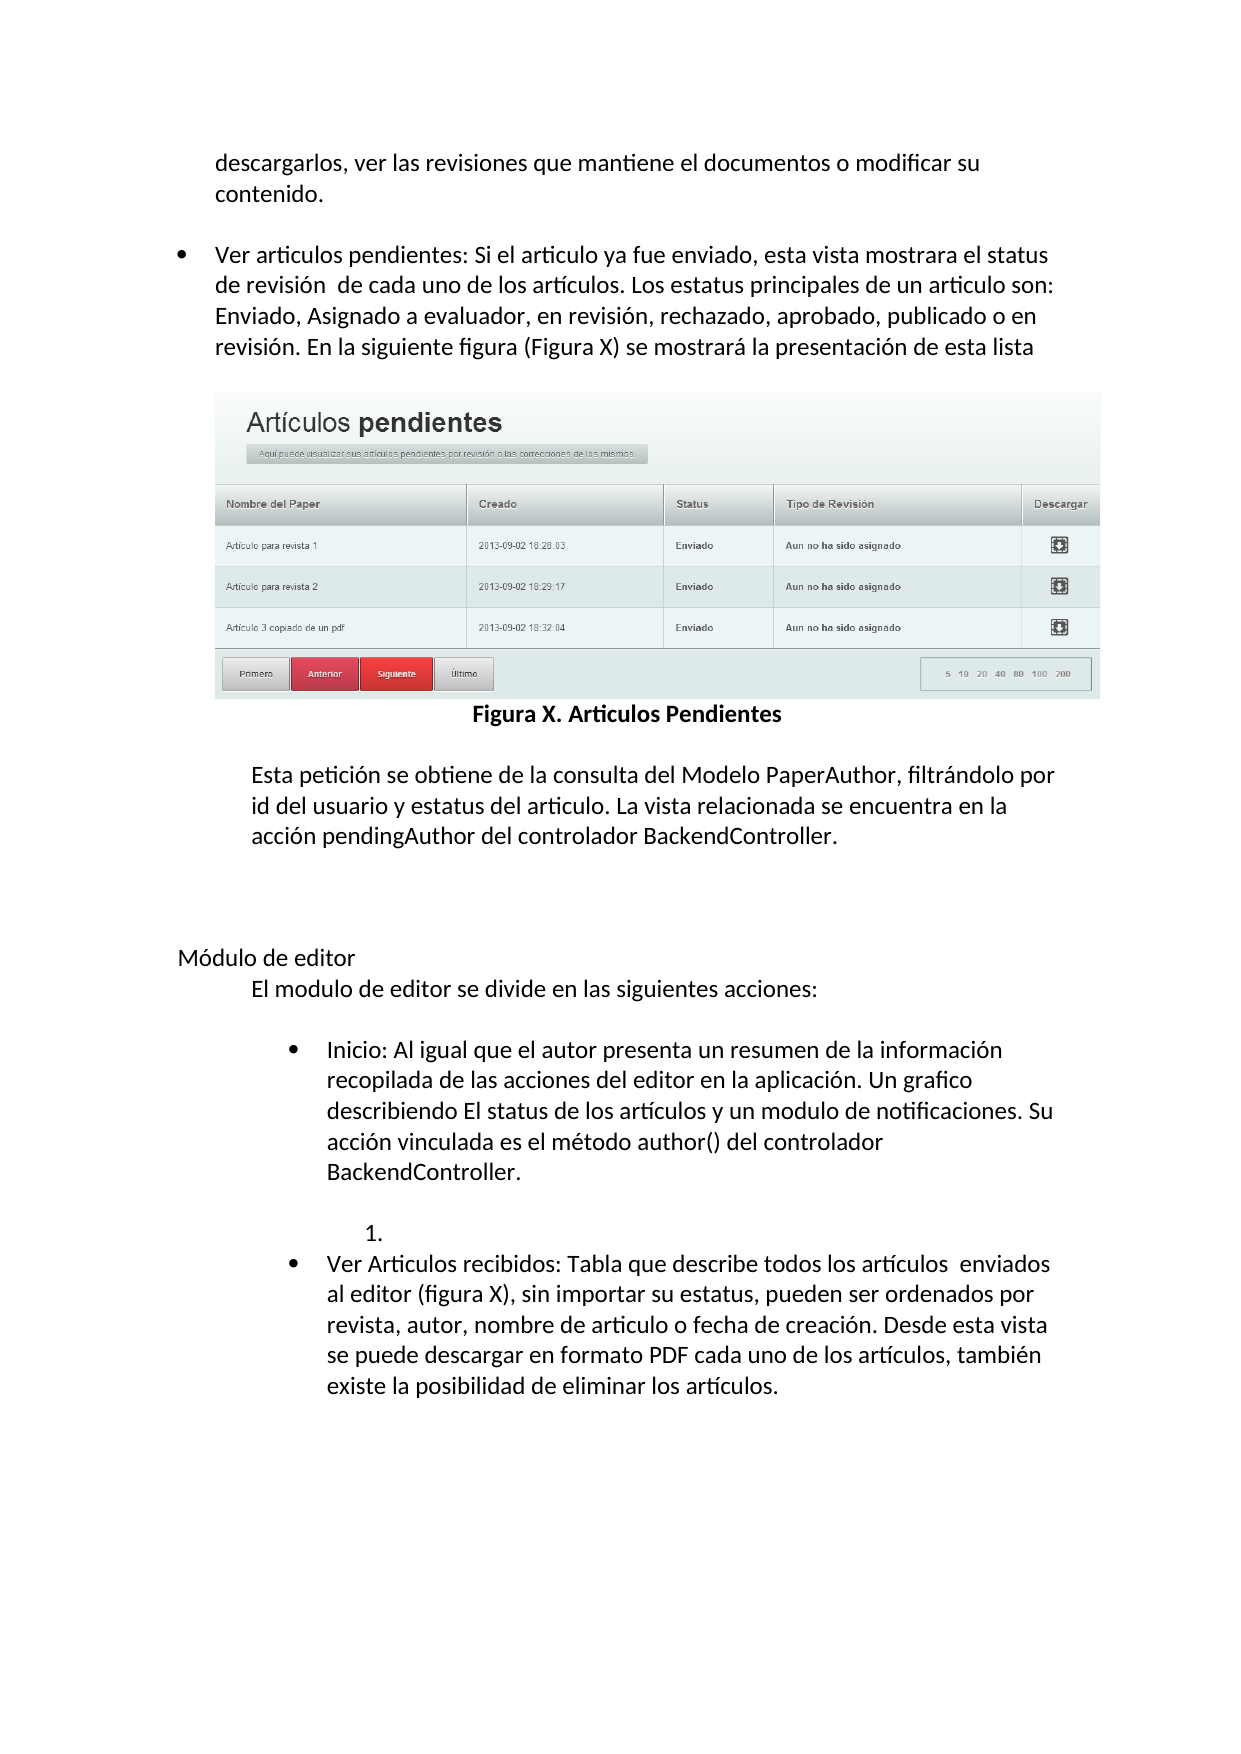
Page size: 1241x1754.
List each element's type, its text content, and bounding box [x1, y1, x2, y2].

text Figura X. Articulos Pendientes [177, 698, 1063, 729]
list Ver articulos pendientes: Si el articulo ya fue enviado, esta vista mostrara el status de revisión de cada uno de los artículos. Los estatus principales de un articulo son: Enviado, Asignado a evaluador, en revisión, rechazado, aprobado, publicado o en revisión. En la siguiente figura (Figura X) se mostrará la presentación de esta lista [177, 239, 1063, 361]
text Esta petición se obtiene de la consulta del Modelo PaperAuthor, filtrándolo por id del usuario y estatus del articulo. La vista relacionada se encuentra en la acción pendingAuthor del controlador BackendController. [251, 759, 1063, 851]
list Inicio: Al igual que el autor presenta un resumen de la información recopilada de las acciones del editor en la aplicación. Un grafico describiendo El status de los artículos y un modulo de notificaciones. Su acción vinculada es el método author() del controlador BackendController. [289, 1034, 1063, 1187]
picture [214, 391, 1101, 699]
text Módulo de editor [177, 942, 1063, 973]
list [177, 148, 1063, 209]
list Ver Articulos recibidos: Tabla que describe todos los artículos enviados al editor (figura X), sin importar su estatus, pueden ser ordenados por revista, autor, nombre de articulo o fecha de creación. Desde esta vista se puede descargar en formato PDF cada uno de los artículos, también existe la posibilidad de eliminar los artículos. [289, 1248, 1063, 1400]
text El modulo de editor se divide en las siguientes acciones: [177, 973, 1063, 1003]
